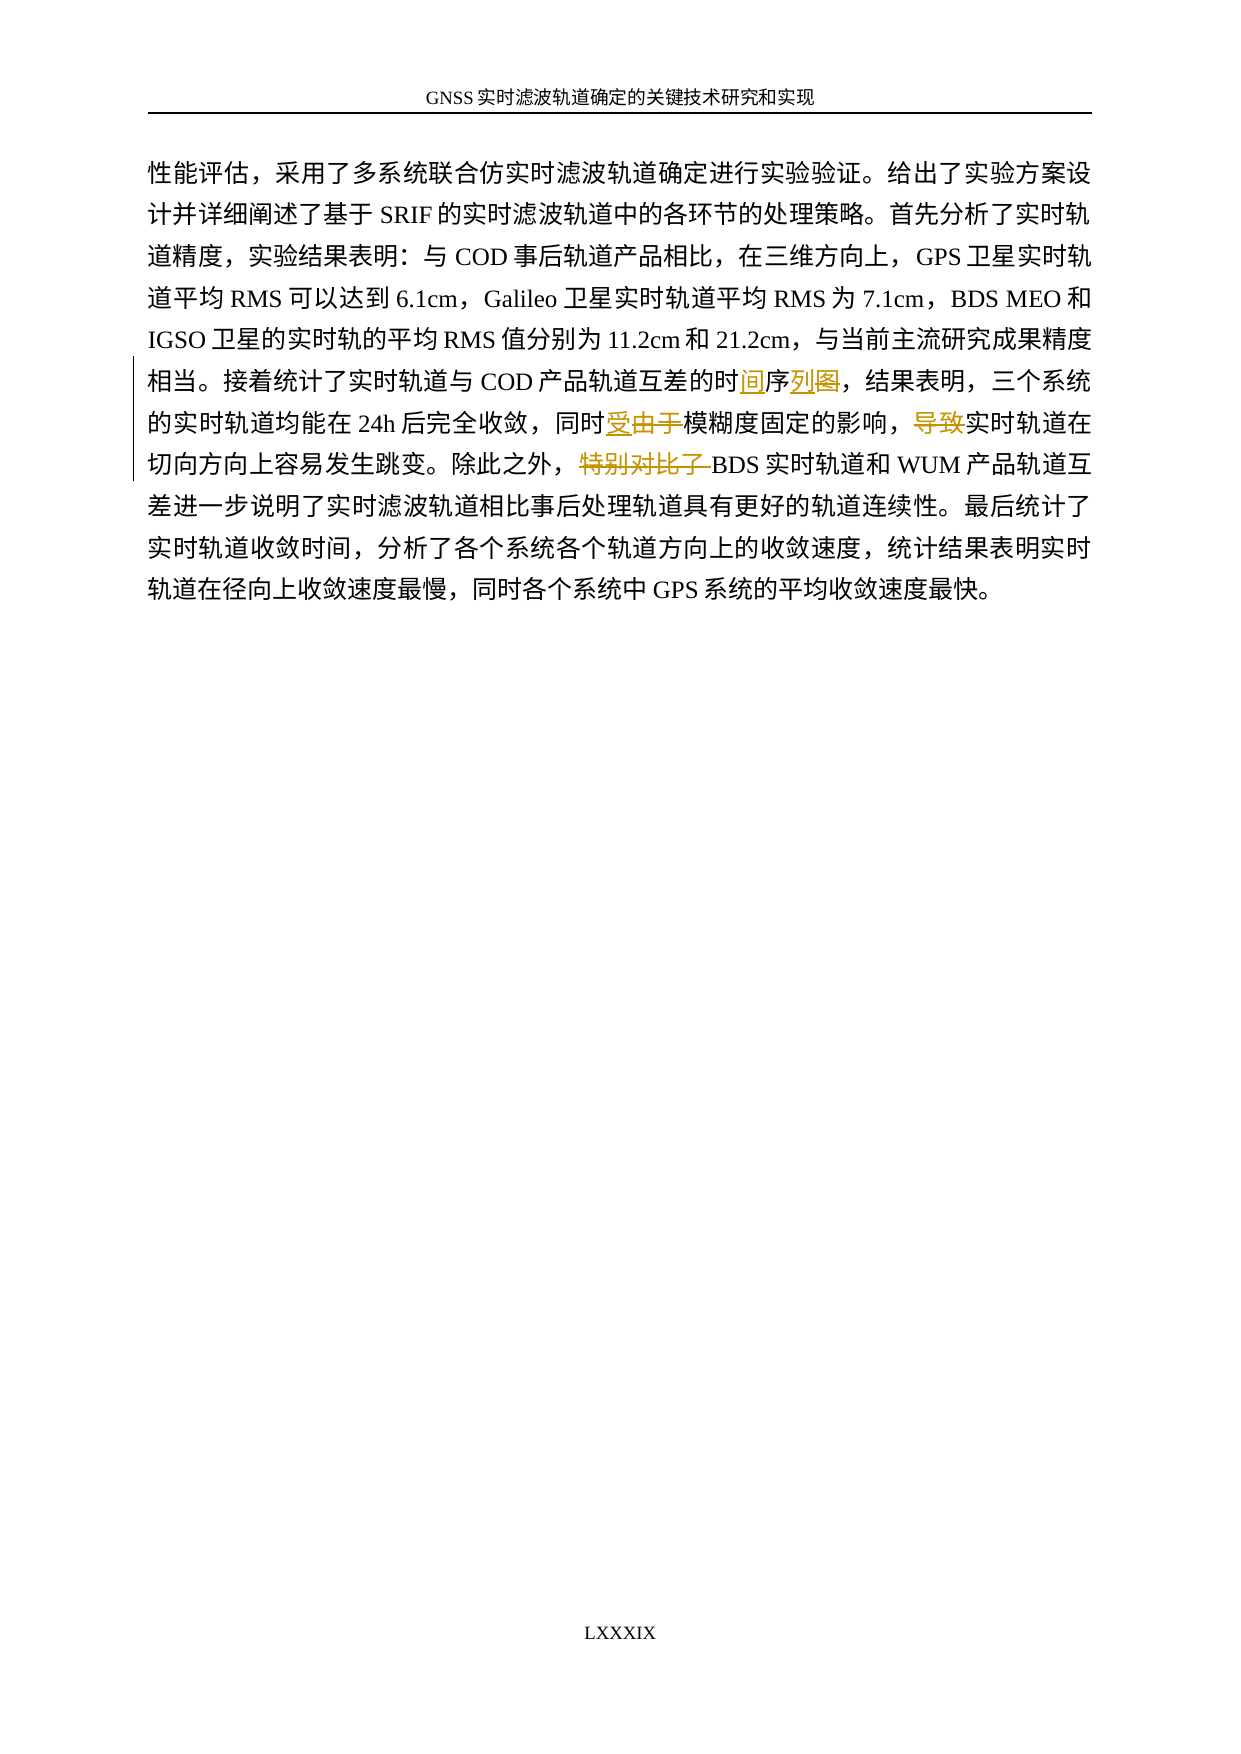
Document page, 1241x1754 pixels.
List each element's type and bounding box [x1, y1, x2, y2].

text [148, 148, 1092, 606]
